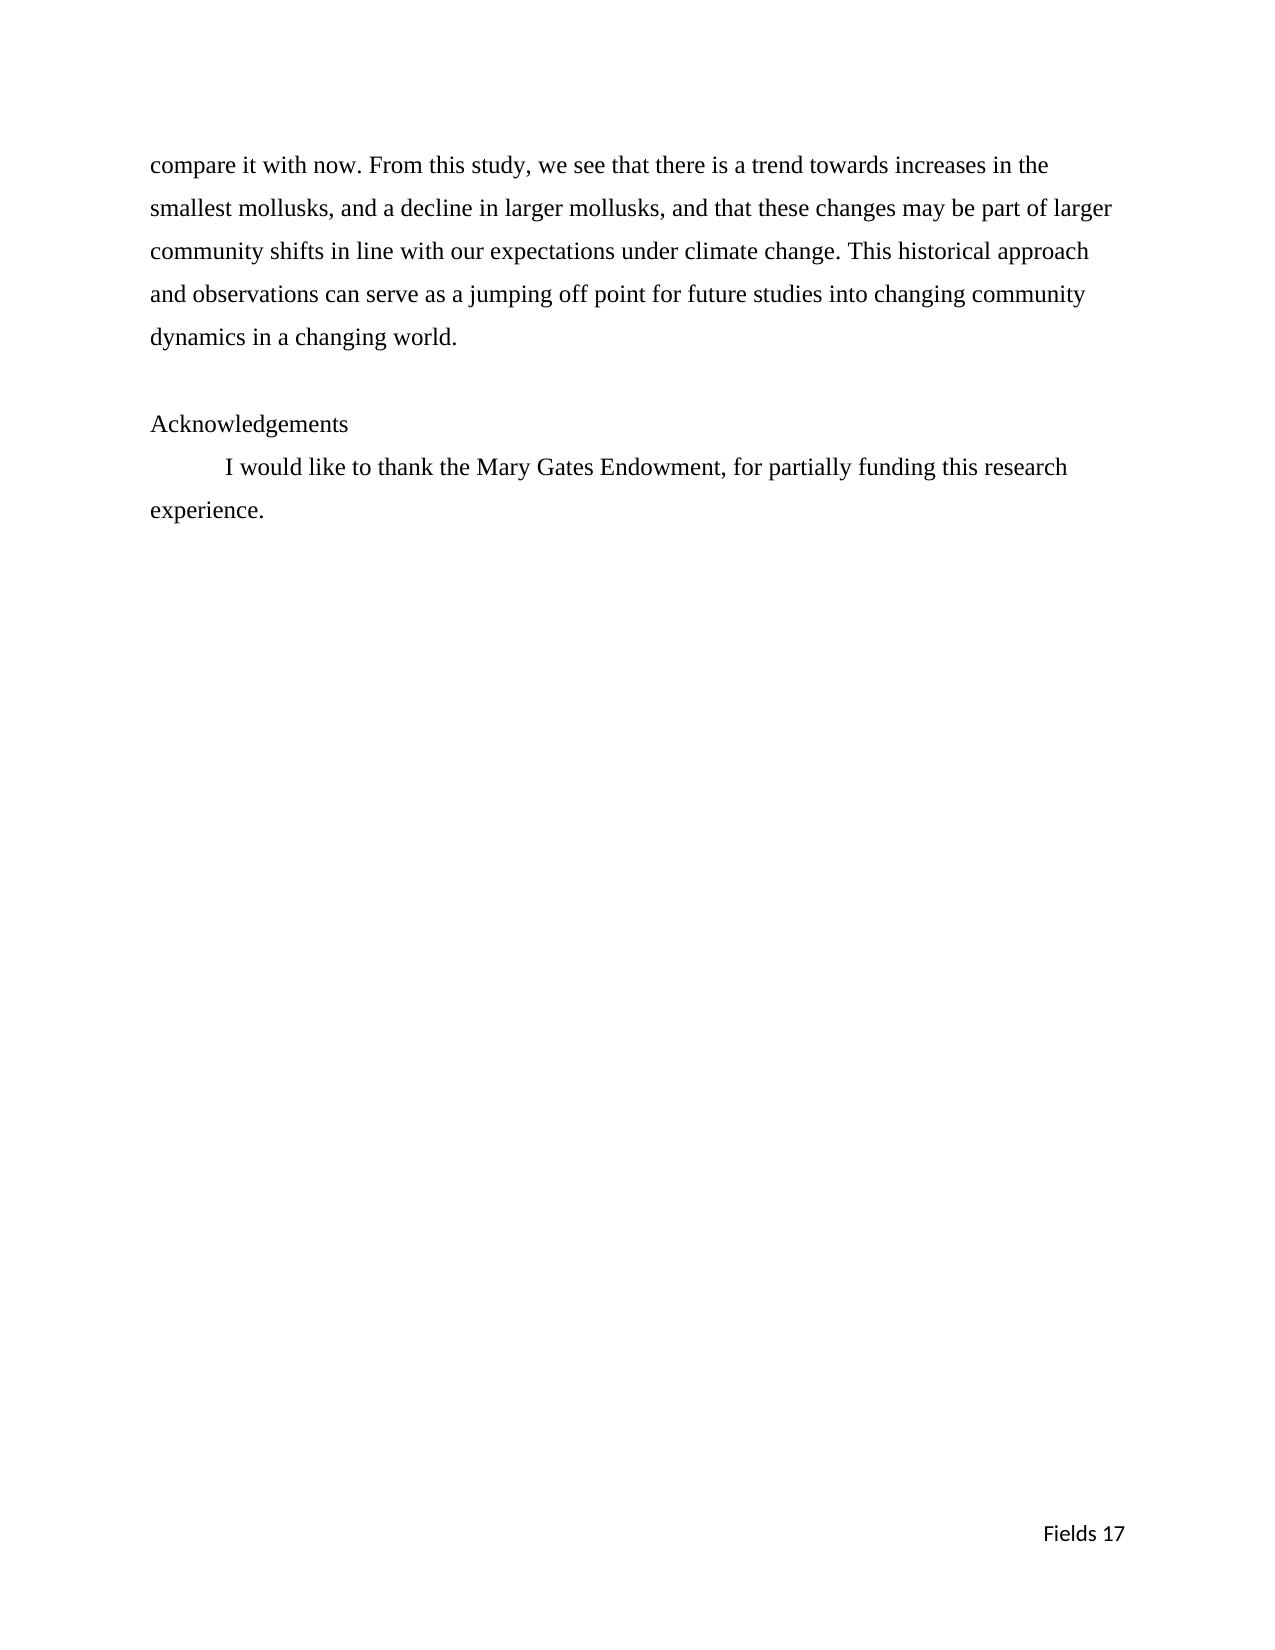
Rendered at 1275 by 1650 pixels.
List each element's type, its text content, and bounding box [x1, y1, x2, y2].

text Acknowledgements [150, 409, 1125, 437]
text I would like to thank the Mary Gates Endowment, for partially funding this research experience. [150, 452, 1125, 524]
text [150, 150, 1125, 351]
